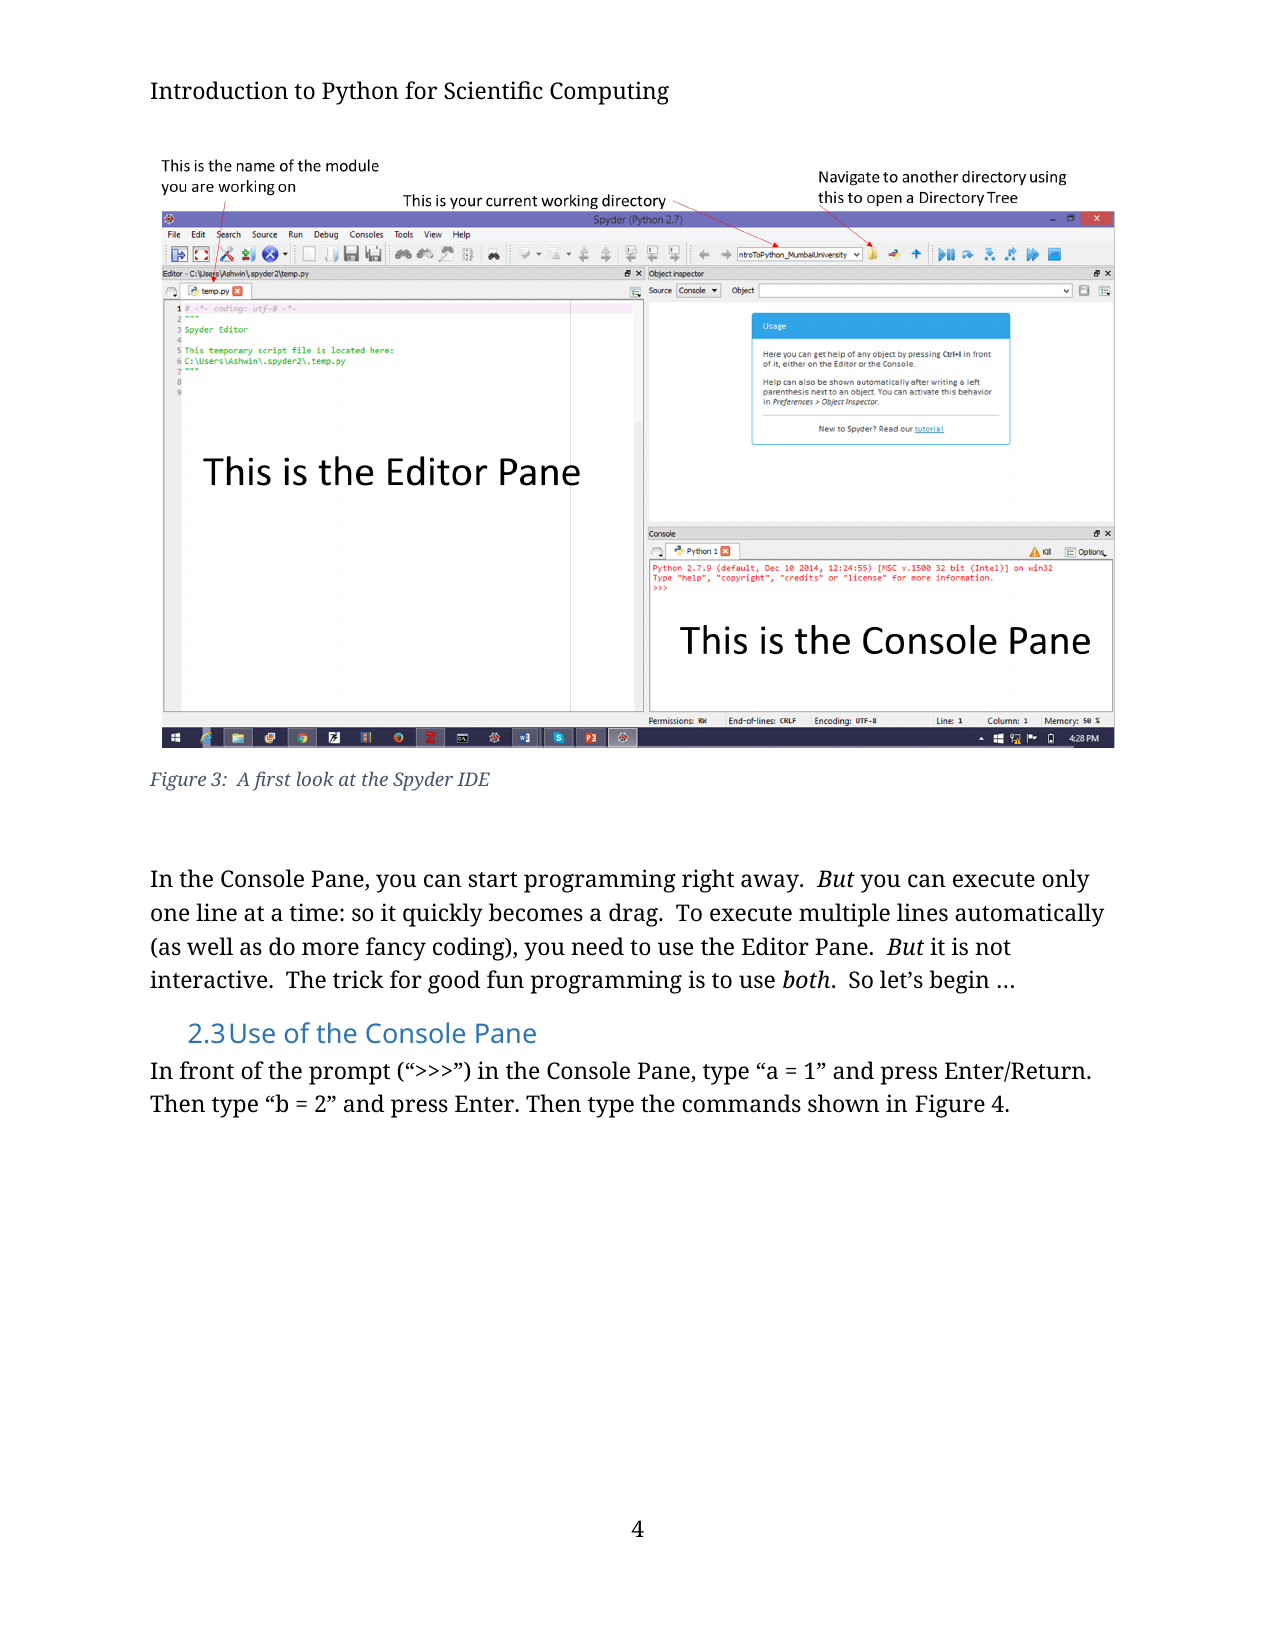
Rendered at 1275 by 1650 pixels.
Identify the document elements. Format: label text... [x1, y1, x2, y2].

text In front of the prompt (“>>>”) in the Console Pane, type “a = 1” and press Enter/Return. Then type “b = 2” and press Enter. Then type the commands shown in Figure 4. [150, 1054, 1125, 1119]
text In the Console Pane, you can start programming right away. But you can execute only one line at a time: so it quickly becomes a drag. To execute multiple lines automatically (as well as do more fancy coding), you need to use the Editor Pane. But it is not interactive. The trick for good fun programming is to use both. So let’s begin … [150, 863, 1125, 996]
picture [150, 150, 1125, 748]
subtitle Use of the Console Pane [187, 1015, 1125, 1052]
text Figure 3: A first look at the Spyder IDE [150, 766, 1125, 792]
